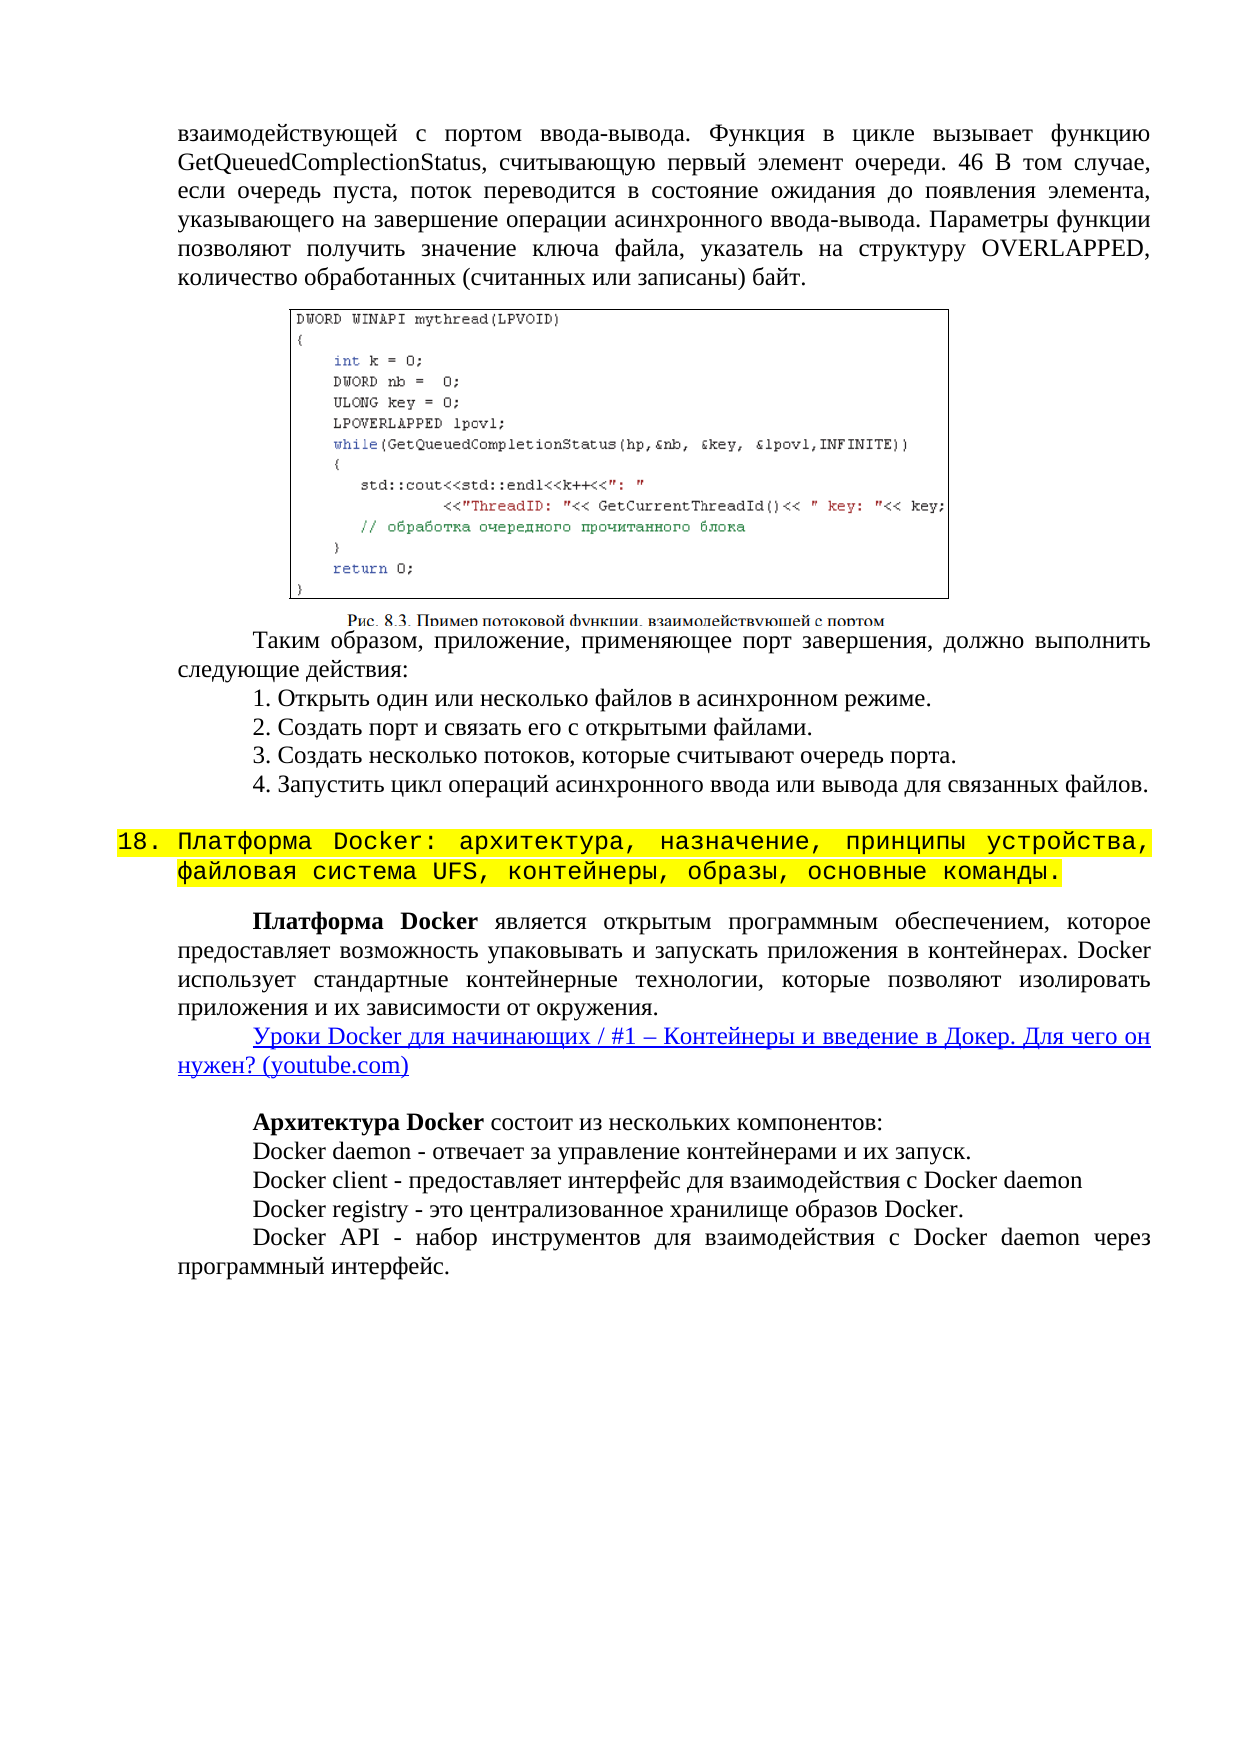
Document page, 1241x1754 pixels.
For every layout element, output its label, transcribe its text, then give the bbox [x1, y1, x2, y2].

text Таким образом, приложение, применяющее порт завершения, должно выполнить следующие действия: [177, 625, 1152, 683]
text Docker daemon - отвечает за управление контейнерами и их запуск. [177, 1136, 1152, 1165]
text Уроки Docker для начинающих / #1 – Контейнеры и введение в Докер. Для чего он нужен? (youtube.com) [177, 1021, 1152, 1079]
text 4. Запустить цикл операций асинхронного ввода или вывода для связанных файлов. [177, 769, 1152, 798]
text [177, 118, 1152, 291]
text Docker client - предоставляет интерфейс для взаимодействия с Docker daemon [177, 1165, 1152, 1194]
text Архитектура Docker состоит из нескольких компонентов: [177, 1107, 1152, 1136]
text 2. Создать порт и связать его с открытыми файлами. [177, 712, 1152, 740]
text 1. Открыть один или несколько файлов в асинхронном режиме. [177, 683, 1152, 712]
text Платформа Docker является открытым программным обеспечением, которое предоставляет возможность упаковывать и запускать приложения в контейнерах. Docker использует стандартные контейнерные технологии, которые позволяют изолировать приложения и их зависимости от окружения. [177, 906, 1152, 1021]
list Платформа Docker: архитектура, назначение, принципы устройства, файловая система UFS, контейнеры, образы, основные команды. [177, 857, 1152, 887]
text Docker registry - это централизованное хранилище образов Docker. [177, 1194, 1152, 1222]
text 3. Создать несколько потоков, которые считывают очередь порта. [177, 740, 1152, 769]
picture [252, 290, 1041, 626]
text Docker API - набор инструментов для взаимодействия с Docker daemon через программный интерфейс. [177, 1222, 1152, 1280]
